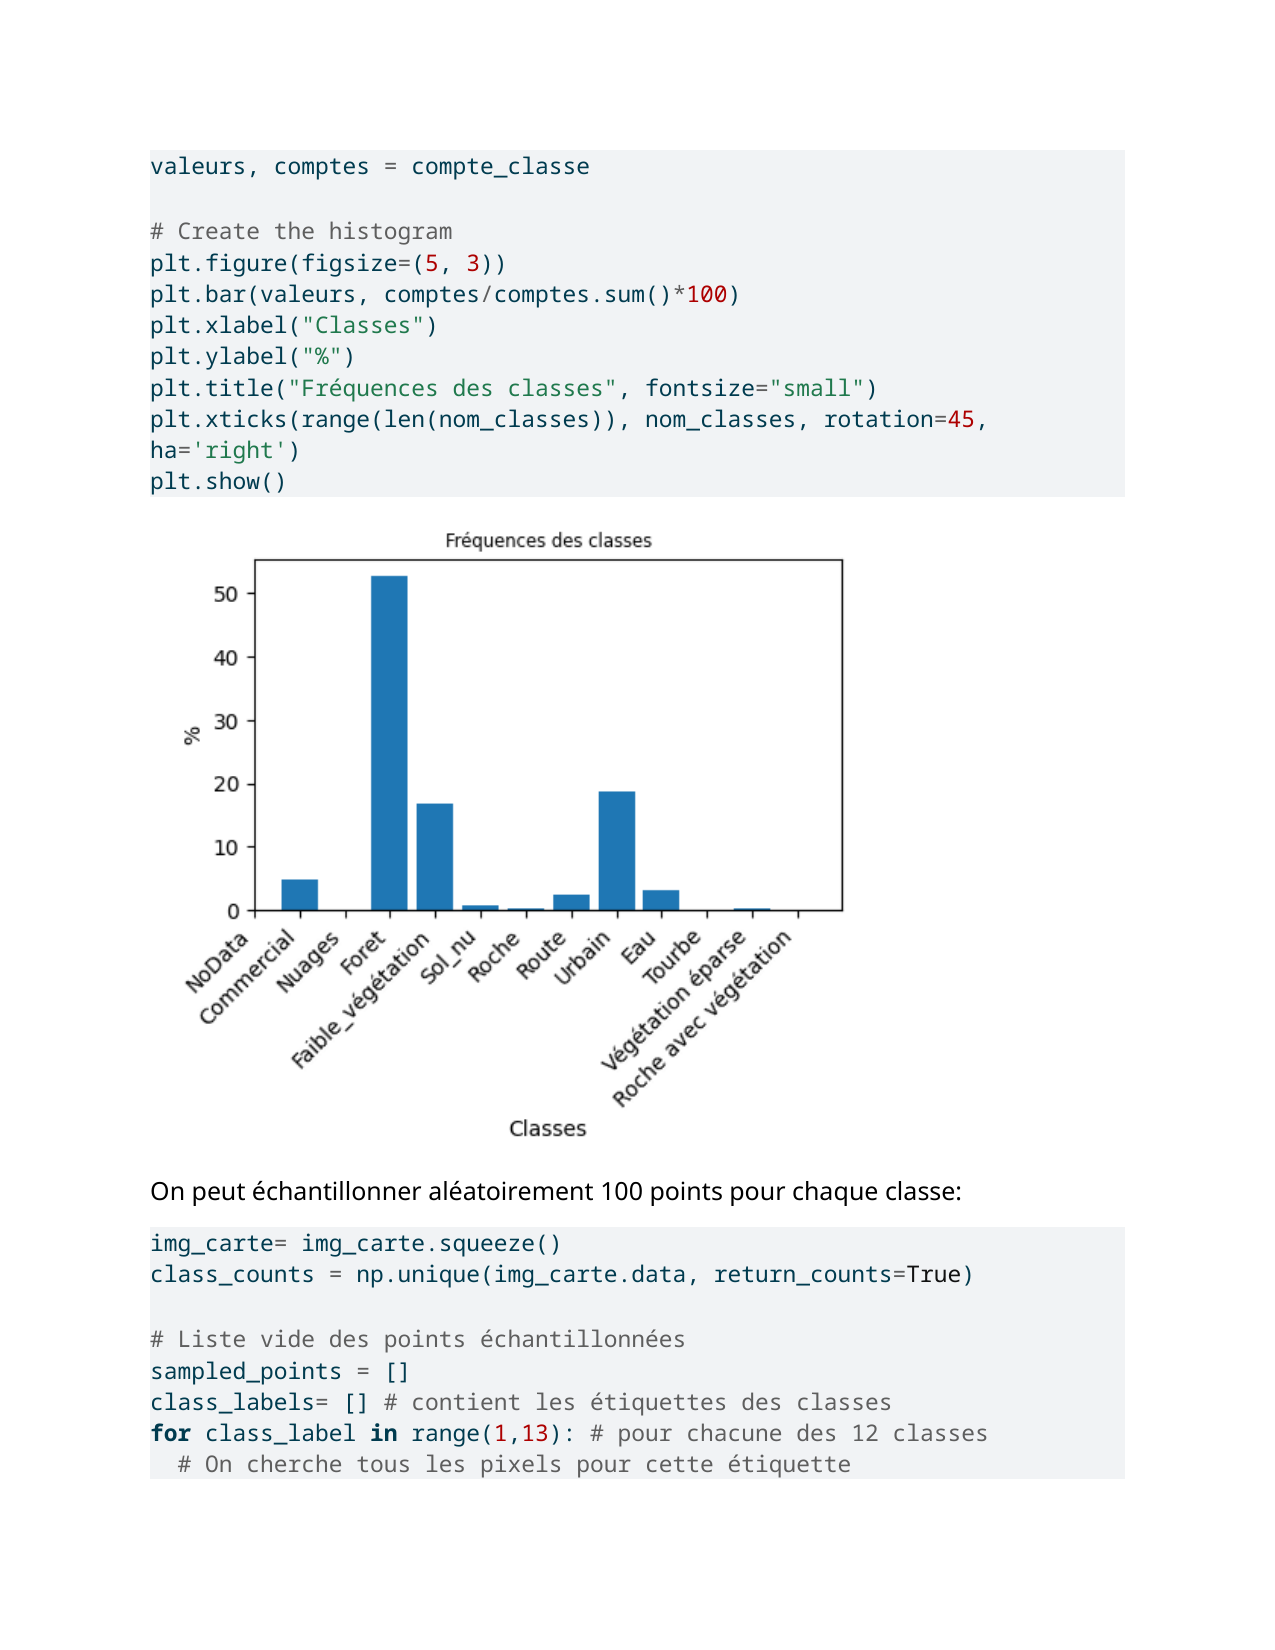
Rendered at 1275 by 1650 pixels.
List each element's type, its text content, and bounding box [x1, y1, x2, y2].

text valeurs, comptes = compte_classe # Create the histogram plt.figure(figsize=(5, 3)) plt.bar(valeurs, comptes/comptes.sum()*100) plt.xlabel("Classes") plt.ylabel("%") plt.title("Fréquences des classes", fontsize="small") plt.xticks(range(len(nom_classes)), nom_classes, rotation=45, ha='right') plt.show() [150, 150, 1125, 497]
picture [168, 517, 857, 1156]
text On peut échantillonner aléatoirement 100 points pour chaque classe: [150, 1174, 1125, 1208]
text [150, 1227, 1125, 1479]
